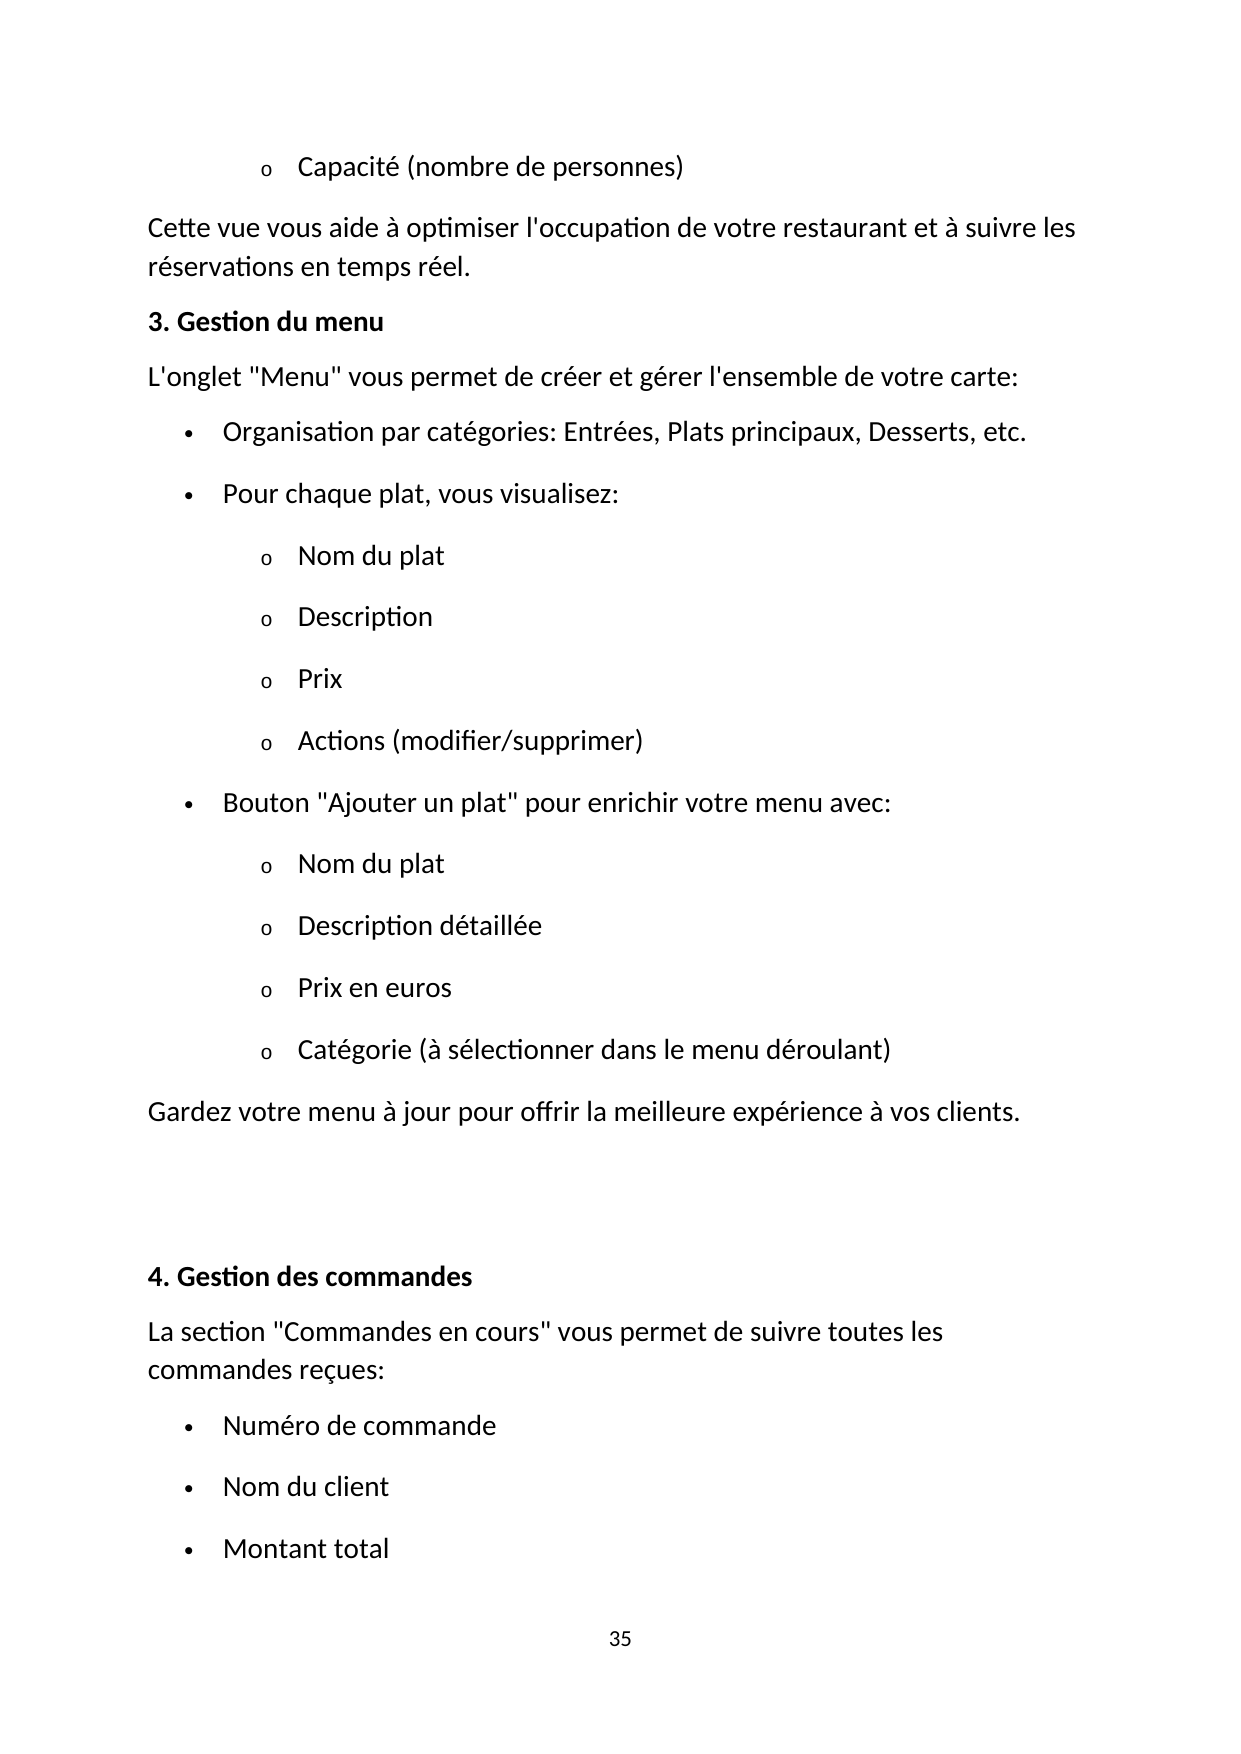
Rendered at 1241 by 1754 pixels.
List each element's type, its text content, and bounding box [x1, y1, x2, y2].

list Prix en euros [260, 969, 1093, 1005]
list Actions (modifier/supprimer) [260, 722, 1093, 758]
list Montant total [185, 1530, 1093, 1566]
list Nom du plat [260, 537, 1093, 572]
list Numéro de commande [185, 1407, 1093, 1442]
list Description [260, 598, 1093, 634]
list Nom du client [185, 1468, 1093, 1504]
text 3. Gestion du menu [148, 303, 1093, 338]
text 4. Gestion des commandes [148, 1258, 1093, 1293]
list Prix [260, 660, 1093, 696]
list Catégorie (à sélectionner dans le menu déroulant) [260, 1031, 1093, 1066]
list Description détaillée [260, 907, 1093, 943]
text La section "Commandes en cours" vous permet de suivre toutes les commandes reçues: [148, 1313, 1093, 1387]
list Organisation par catégories: Entrées, Plats principaux, Desserts, etc. [185, 413, 1093, 449]
text Cette vue vous aide à optimiser l'occupation de votre restaurant et à suivre les réservations en temps réel. [148, 209, 1093, 283]
list Bouton "Ajouter un plat" pour enrichir votre menu avec: [185, 784, 1093, 819]
text L'onglet "Menu" vous permet de créer et gérer l'ensemble de votre carte: [148, 358, 1093, 394]
list Pour chaque plat, vous visualisez: [185, 475, 1093, 511]
list Capacité (nombre de personnes) [260, 148, 1093, 183]
text Gardez votre menu à jour pour offrir la meilleure expérience à vos clients. [148, 1093, 1093, 1128]
list Nom du plat [260, 846, 1093, 881]
